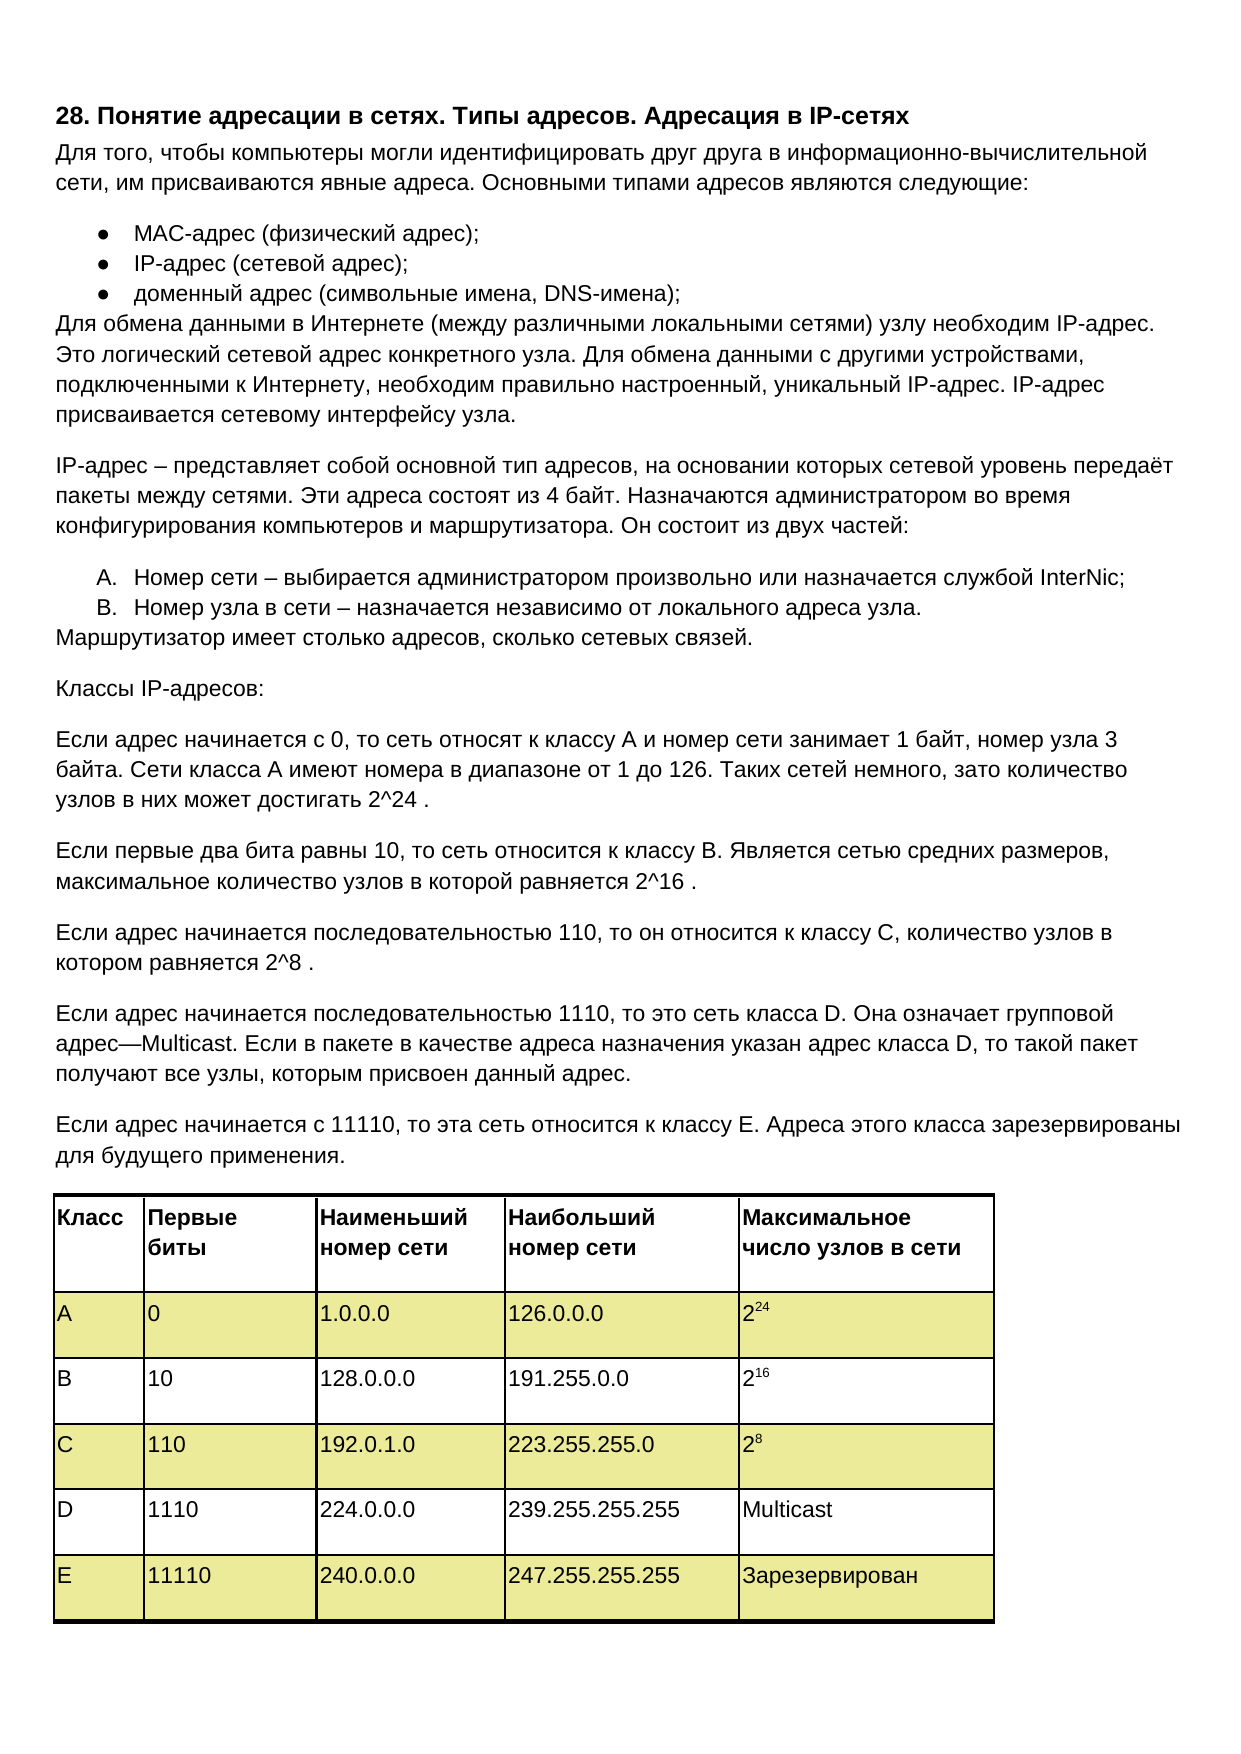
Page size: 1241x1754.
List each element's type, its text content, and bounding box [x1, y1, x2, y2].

table_cell 0 [145, 1293, 315, 1357]
table_cell D [55, 1490, 143, 1554]
table_cell 1110 [145, 1490, 315, 1554]
table_cell 223.255.255.0 [506, 1425, 738, 1488]
table_cell 224.0.0.0 [318, 1490, 504, 1554]
text Если первые два бита равны 10, то сеть относится к классу В. Является сетью средних размеров, максимальное количество узлов в которой равняется 2^16 . [55, 837, 1182, 894]
list доменный адрес (символьные имена, DNS-имена); [96, 280, 1182, 307]
table_cell 240.0.0.0 [318, 1556, 504, 1619]
table_cell 126.0.0.0 [506, 1293, 738, 1357]
table_header Первые биты [145, 1197, 316, 1291]
text Для того, чтобы компьютеры могли идентифицировать друг друга в информационно-вычислительной сети, им присваиваются явные адреса. Основными типами адресов являются следующие: [55, 138, 1182, 195]
table_header Наименьший номер сети [318, 1197, 505, 1291]
table_cell 128.0.0.0 [318, 1359, 504, 1422]
table_header Максимальное число узлов в сети [740, 1197, 993, 1291]
table_header Наибольший номер сети [506, 1197, 739, 1291]
table_cell A [55, 1293, 143, 1357]
table_cell Зарезервирован [740, 1556, 993, 1619]
table_cell 191.255.0.0 [506, 1359, 738, 1422]
table_cell 1.0.0.0 [318, 1293, 504, 1357]
text Маршрутизатор имеет столько адресов, сколько сетевых связей. [55, 624, 1182, 650]
table_cell 239.255.255.255 [506, 1490, 738, 1554]
table_cell 224 [740, 1293, 993, 1357]
table_cell 10 [145, 1359, 315, 1422]
text Если адрес начинается с 11110, то эта сеть относится к классу Е. Адреса этого класса зарезервированы для будущего применения. [55, 1111, 1182, 1168]
text Для обмена данными в Интернете (между различными локальными сетями) узлу необходим IP-адрес. Это логический сетевой адрес конкретного узла. Для обмена данными с другими устройствами, подключенными к Интернету, необходим правильно настроенный, уникальный IP-адрес. IP-адрес присваивается сетевому интерфейсу узла. [55, 310, 1182, 427]
table_cell 216 [740, 1359, 993, 1422]
text Если адрес начинается последовательностью 110, то он относится к классу С, количество узлов в котором равняется 2^8 . [55, 919, 1182, 975]
text Классы IP-адресов: [55, 675, 1182, 701]
table_cell C [55, 1425, 143, 1488]
list IP-адрес (сетевой адрес); [96, 250, 1182, 276]
table_cell 28 [740, 1425, 993, 1488]
subtitle 28. Понятие адресации в сетях. Типы адресов. Адресация в IP-сетях [55, 101, 1182, 130]
table_cell B [55, 1359, 143, 1422]
list MAC-адрес (физический адрес); [96, 220, 1182, 246]
text Если адрес начинается с 0, то сеть относят к классу А и номер сети занимает 1 байт, номер узла 3 байта. Сети класса А имеют номера в диапазоне от 1 до 126. Таких сетей немного, зато количество узлов в них может достигать 2^24 . [55, 726, 1182, 813]
list Номер узла в сети – назначается независимо от локального адреса узла. [96, 594, 1182, 620]
text IP-адрес – представляет собой основной тип адресов, на основании которых сетевой уровень передаёт пакеты между сетями. Эти адреса состоят из 4 байт. Назначаются администратором во время конфигурирования компьютеров и маршрутизатора. Он состоит из двух частей: [55, 452, 1182, 539]
list Номер сети – выбирается администратором произвольно или назначается службой InterNic; [96, 563, 1182, 590]
table_cell 192.0.1.0 [318, 1425, 504, 1488]
table_header Класс [55, 1197, 144, 1291]
text Если адрес начинается последовательностью 1110, то это сеть класса D. Она означает групповой адрес—Multicast. Если в пакете в качестве адреса назначения указан адрес класса D, то такой пакет получают все узлы, которым присвоен данный адрес. [55, 1000, 1182, 1087]
table_cell 110 [145, 1425, 315, 1488]
table_cell 11110 [145, 1556, 315, 1619]
table_cell Multicast [740, 1490, 993, 1554]
table_cell E [55, 1556, 143, 1619]
table_cell 247.255.255.255 [506, 1556, 738, 1619]
